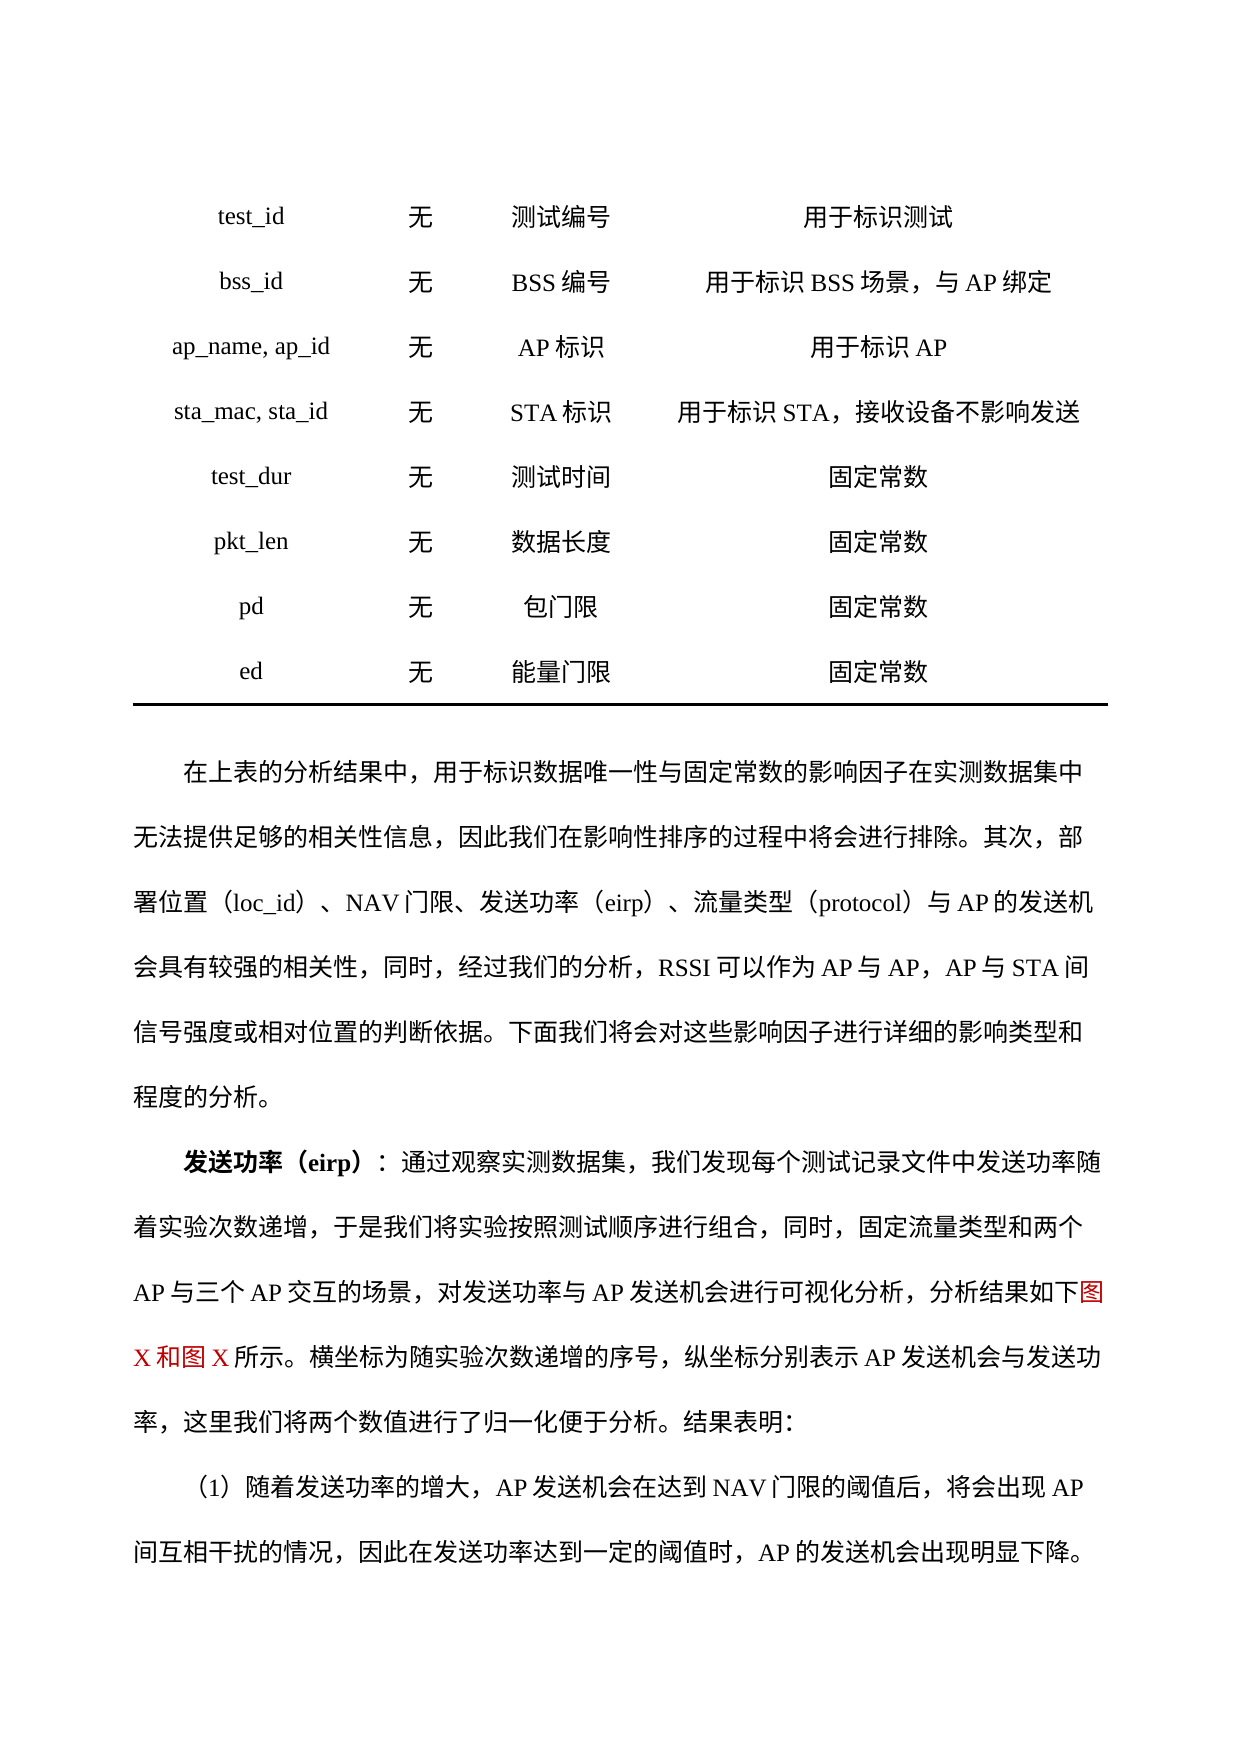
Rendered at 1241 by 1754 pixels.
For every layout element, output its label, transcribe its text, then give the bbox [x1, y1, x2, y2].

table_cell ed [133, 638, 369, 703]
table_cell pkt_len [133, 508, 369, 573]
table_cell 固定常数 [650, 508, 1107, 573]
table_cell 无 [369, 638, 472, 703]
table_cell STA标识 [473, 378, 650, 443]
table_cell 无 [369, 378, 472, 443]
table_cell 能量门限 [473, 638, 650, 703]
table_cell 用于标识AP [650, 313, 1107, 378]
table_cell 测试时间 [473, 443, 650, 508]
table_cell 无 [369, 183, 472, 248]
text 在上表的分析结果中，用于标识数据唯一性与固定常数的影响因子在实测数据集中无法提供足够的相关性信息，因此我们在影响性排序的过程中将会进行排除。其次，部署位置（loc_id）、NAV门限、发送功率（eirp）、流量类型（protocol）与AP的发送机会具有较强的相关性，同时，经过我们的分析，RSSI可以作为AP与AP，AP与STA间信号强度或相对位置的判断依据。下面我们将会对这些影响因子进行详细的影响类型和程度的分析。 [133, 738, 1107, 1128]
table_cell 用于标识STA，接收设备不影响发送 [650, 378, 1107, 443]
table_cell 无 [369, 313, 472, 378]
table_cell 测试编号 [473, 183, 650, 248]
table_cell 用于标识测试 [650, 183, 1107, 248]
table_cell 无 [369, 248, 472, 313]
table_cell 用于标识BSS场景，与AP绑定 [650, 248, 1107, 313]
table_cell 固定常数 [650, 573, 1107, 638]
table_cell 包门限 [473, 573, 650, 638]
table_cell ap_name, ap_id [133, 313, 369, 378]
table_cell 固定常数 [650, 638, 1107, 703]
table_cell 数据长度 [473, 508, 650, 573]
text （1）随着发送功率的增大，AP发送机会在达到NAV门限的阈值后，将会出现AP间互相干扰的情况，因此在发送功率达到一定的阈值时，AP的发送机会出现明显下降。 [133, 1453, 1107, 1583]
table_cell sta_mac, sta_id [133, 378, 369, 443]
table_cell test_id [133, 183, 369, 248]
text 发送功率（eirp）：通过观察实测数据集，我们发现每个测试记录文件中发送功率随着实验次数递增，于是我们将实验按照测试顺序进行组合，同时，固定流量类型和两个AP与三个AP交互的场景，对发送功率与AP发送机会进行可视化分析，分析结果如下图X和图X所示。横坐标为随实验次数递增的序号，纵坐标分别表示AP发送机会与发送功率，这里我们将两个数值进行了归一化便于分析。结果表明： [133, 1128, 1107, 1453]
table_cell bss_id [133, 248, 369, 313]
table_cell 无 [369, 443, 472, 508]
table_cell 无 [369, 508, 472, 573]
table_cell BSS编号 [473, 248, 650, 313]
table_cell 无 [369, 573, 472, 638]
table_cell 固定常数 [650, 443, 1107, 508]
table_cell pd [133, 573, 369, 638]
table_cell test_dur [133, 443, 369, 508]
table_cell AP标识 [473, 313, 650, 378]
